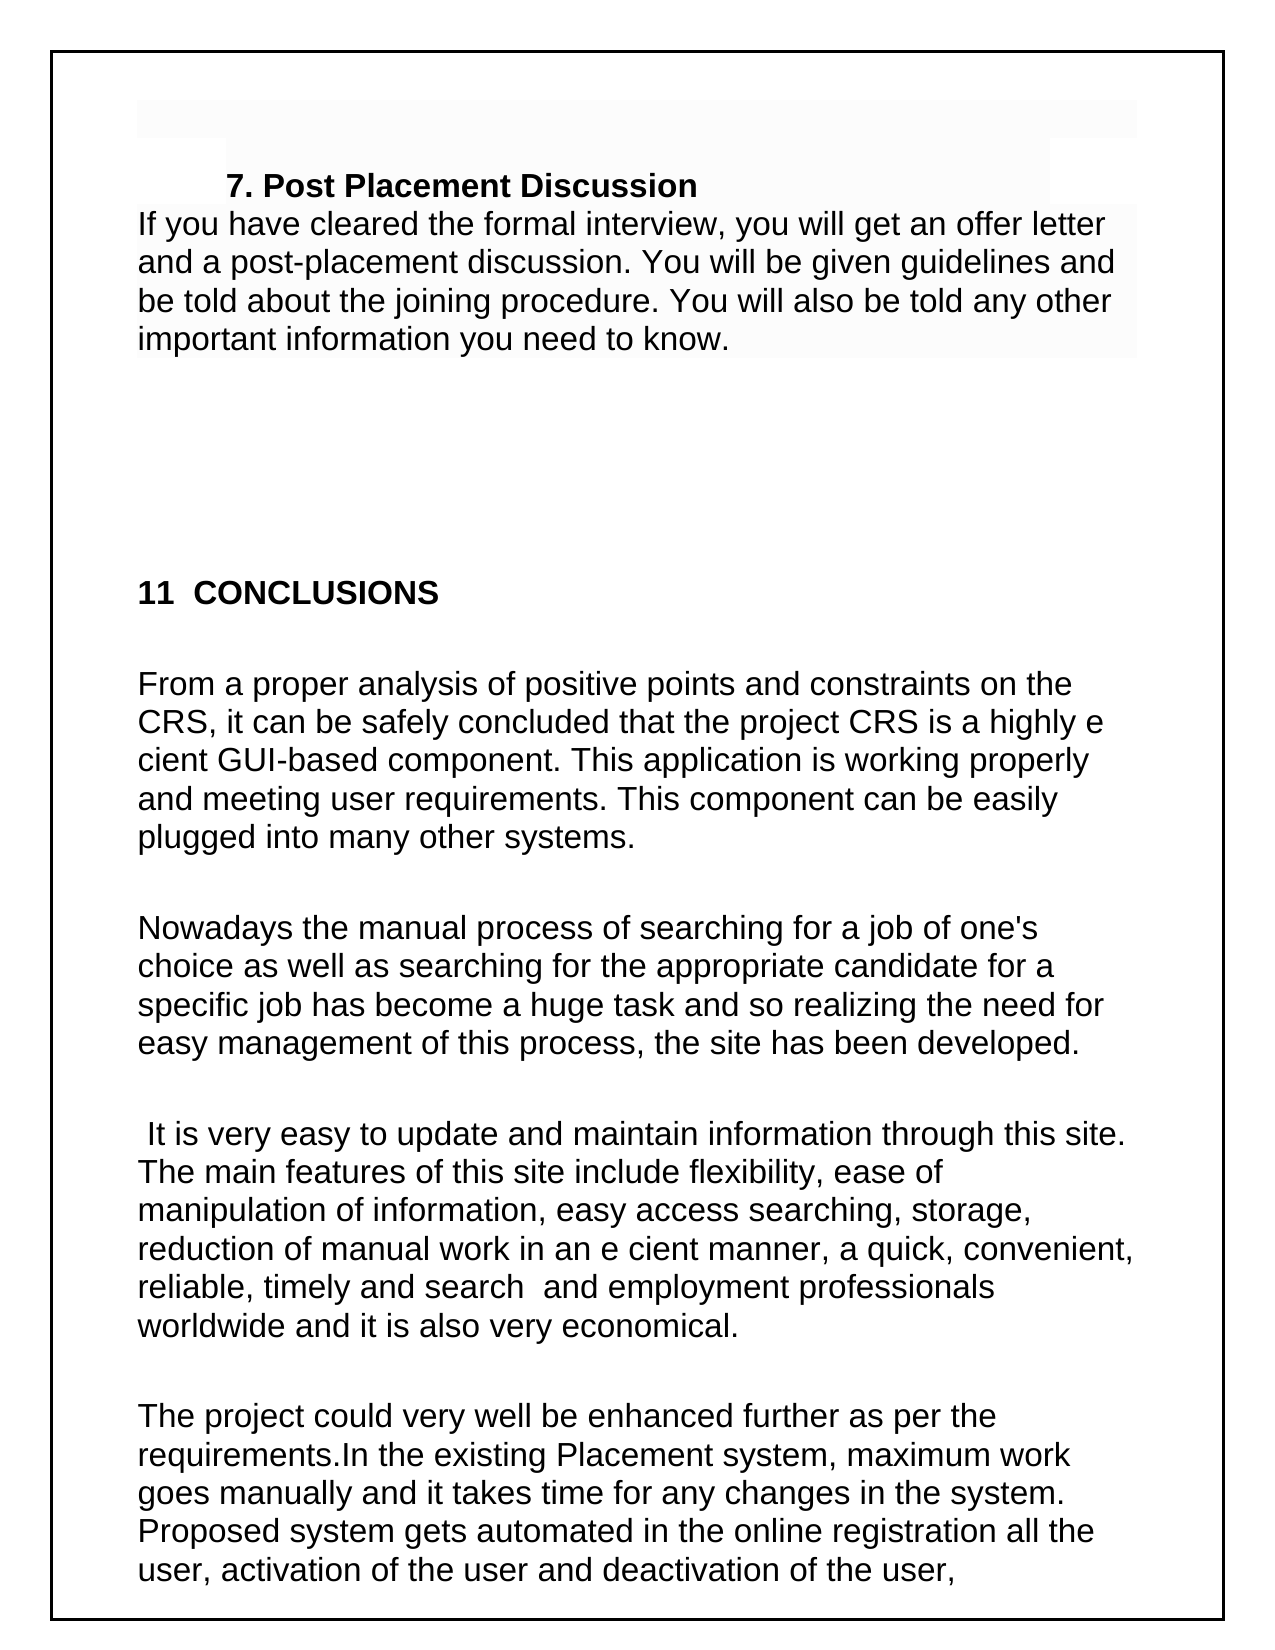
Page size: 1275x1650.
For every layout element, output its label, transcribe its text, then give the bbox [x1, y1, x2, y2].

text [137, 1396, 1137, 1588]
text From a proper analysis of positive points and constraints on the CRS, it can be safely concluded that the project CRS is a highly e cient GUI-based component. This application is working properly and meeting user requirements. This component can be easily plugged into many other systems. [137, 664, 1137, 856]
text It is very easy to update and maintain information through this site. The main features of this site include flexibility, ease of manipulation of information, easy access searching, storage, reduction of manual work in an e cient manner, a quick, convenient, reliable, timely and search and employment professionals worldwide and it is also very economical. [137, 1113, 1137, 1344]
text If you have cleared the formal interview, you will get an offer letter and a post-placement discussion. You will be given guidelines and be told about the joining procedure. You will also be told any other important information you need to know. [137, 204, 1137, 358]
text 11 CONCLUSIONS [137, 573, 1137, 612]
subtitle 7. Post Placement Discussion [226, 162, 1050, 204]
text Nowadays the manual process of searching for a job of one's choice as well as searching for the appropriate candidate for a specific job has become a huge task and so realizing the need for easy management of this process, the site has been developed. [137, 908, 1137, 1062]
